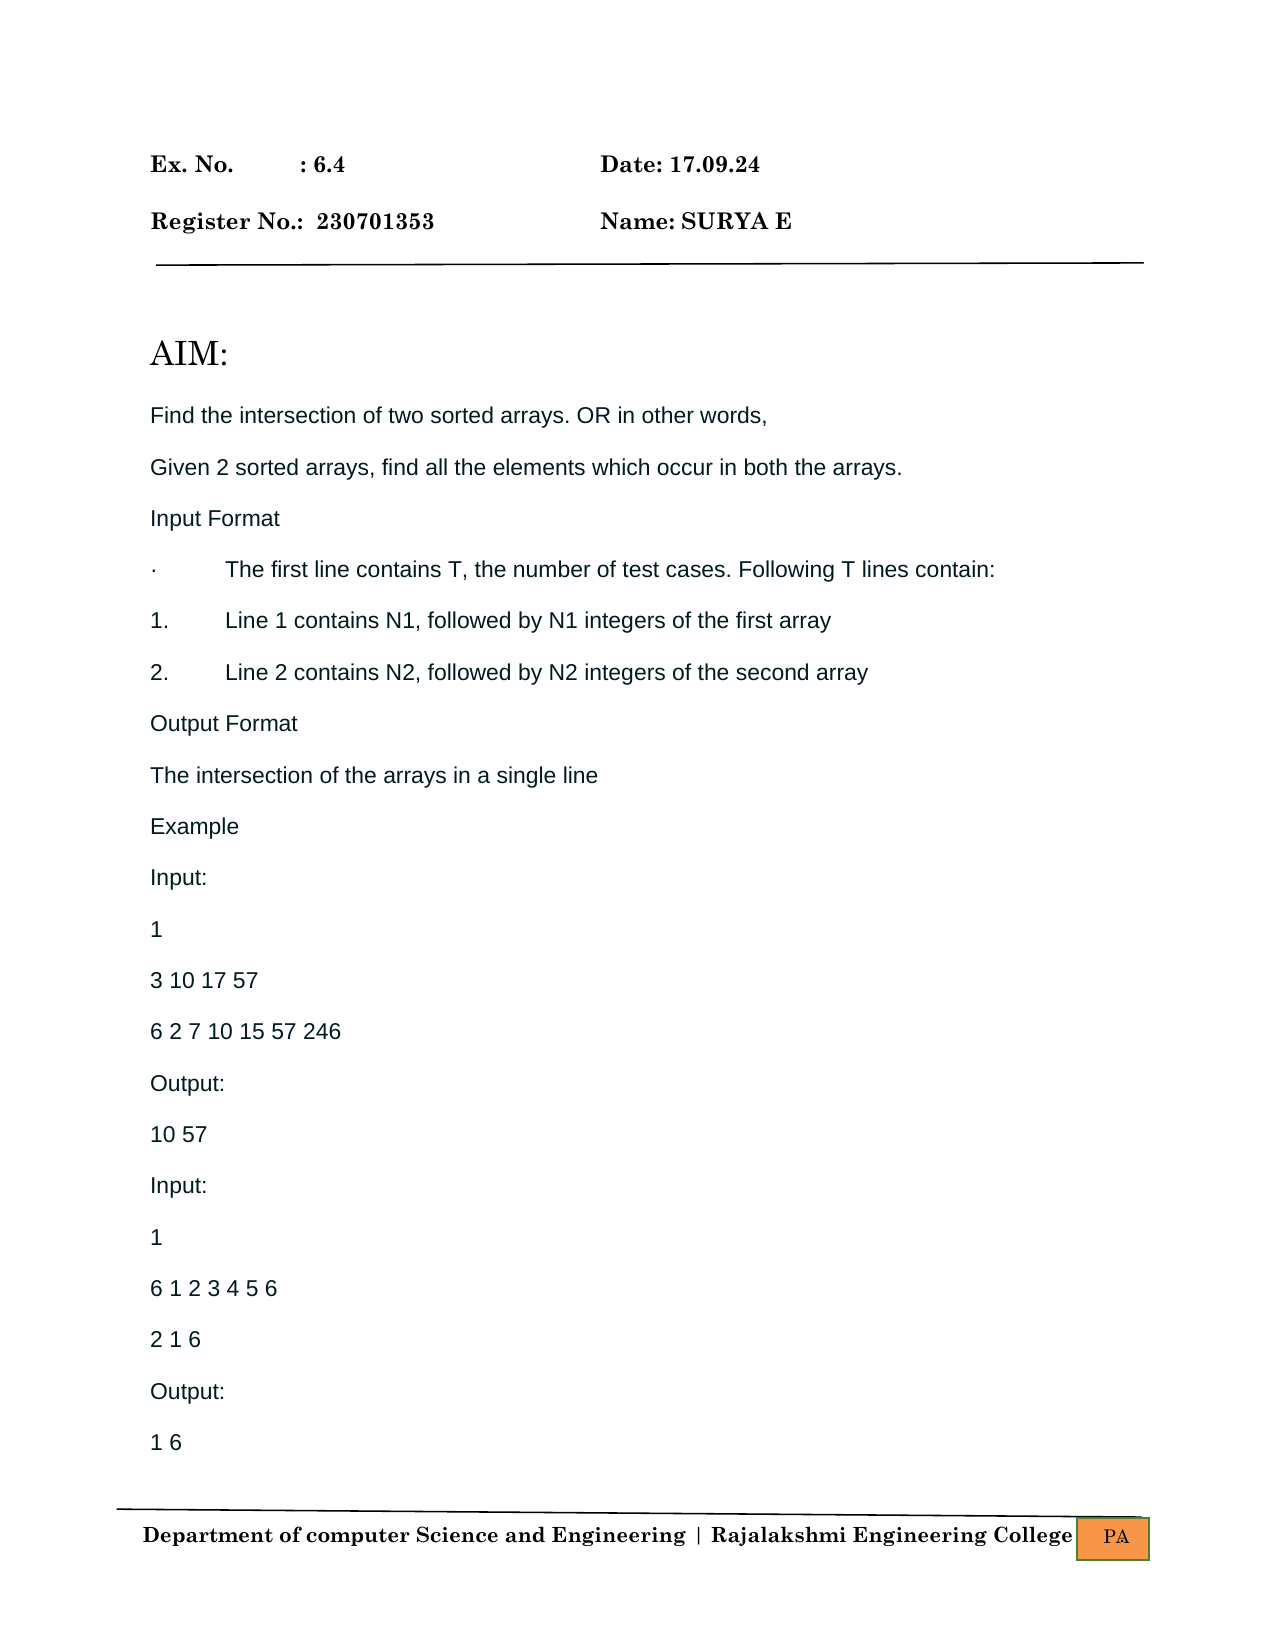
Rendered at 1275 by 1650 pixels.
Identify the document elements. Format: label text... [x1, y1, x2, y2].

text 2. Line 2 contains N2, followed by N2 integers of the second array [150, 659, 1125, 685]
text The intersection of the arrays in a single line [150, 762, 1125, 788]
text 6 1 2 3 4 5 6 [150, 1275, 1125, 1301]
text Output: [150, 1378, 1125, 1404]
text 10 57 [150, 1121, 1125, 1147]
text Ex. No. : 6.4 Date: 17.09.24 [150, 150, 1125, 178]
text Input Format [150, 505, 1125, 531]
text · The first line contains T, the number of test cases. Following T lines contain: [150, 556, 1125, 582]
text 3 10 17 57 [150, 967, 1125, 993]
text 1 [150, 1224, 1125, 1250]
text 6 2 7 10 15 57 246 [150, 1018, 1125, 1045]
text Output Format [150, 710, 1125, 737]
text 1 [150, 916, 1125, 942]
text 1 6 [150, 1429, 1125, 1456]
text Input: [150, 864, 1125, 891]
text Given 2 sorted arrays, find all the elements which occur in both the arrays. [150, 453, 1125, 480]
text AIM: [150, 333, 1125, 373]
text Input: [150, 1172, 1125, 1199]
text Example [150, 813, 1125, 839]
text Find the intersection of two sorted arrays. OR in other words, [150, 402, 1125, 428]
text 1. Line 1 contains N1, followed by N1 integers of the first array [150, 607, 1125, 634]
text Output: [150, 1070, 1125, 1096]
text Register No.: 230701353 Name: SURYA E [150, 207, 1125, 234]
text 2 1 6 [150, 1326, 1125, 1353]
